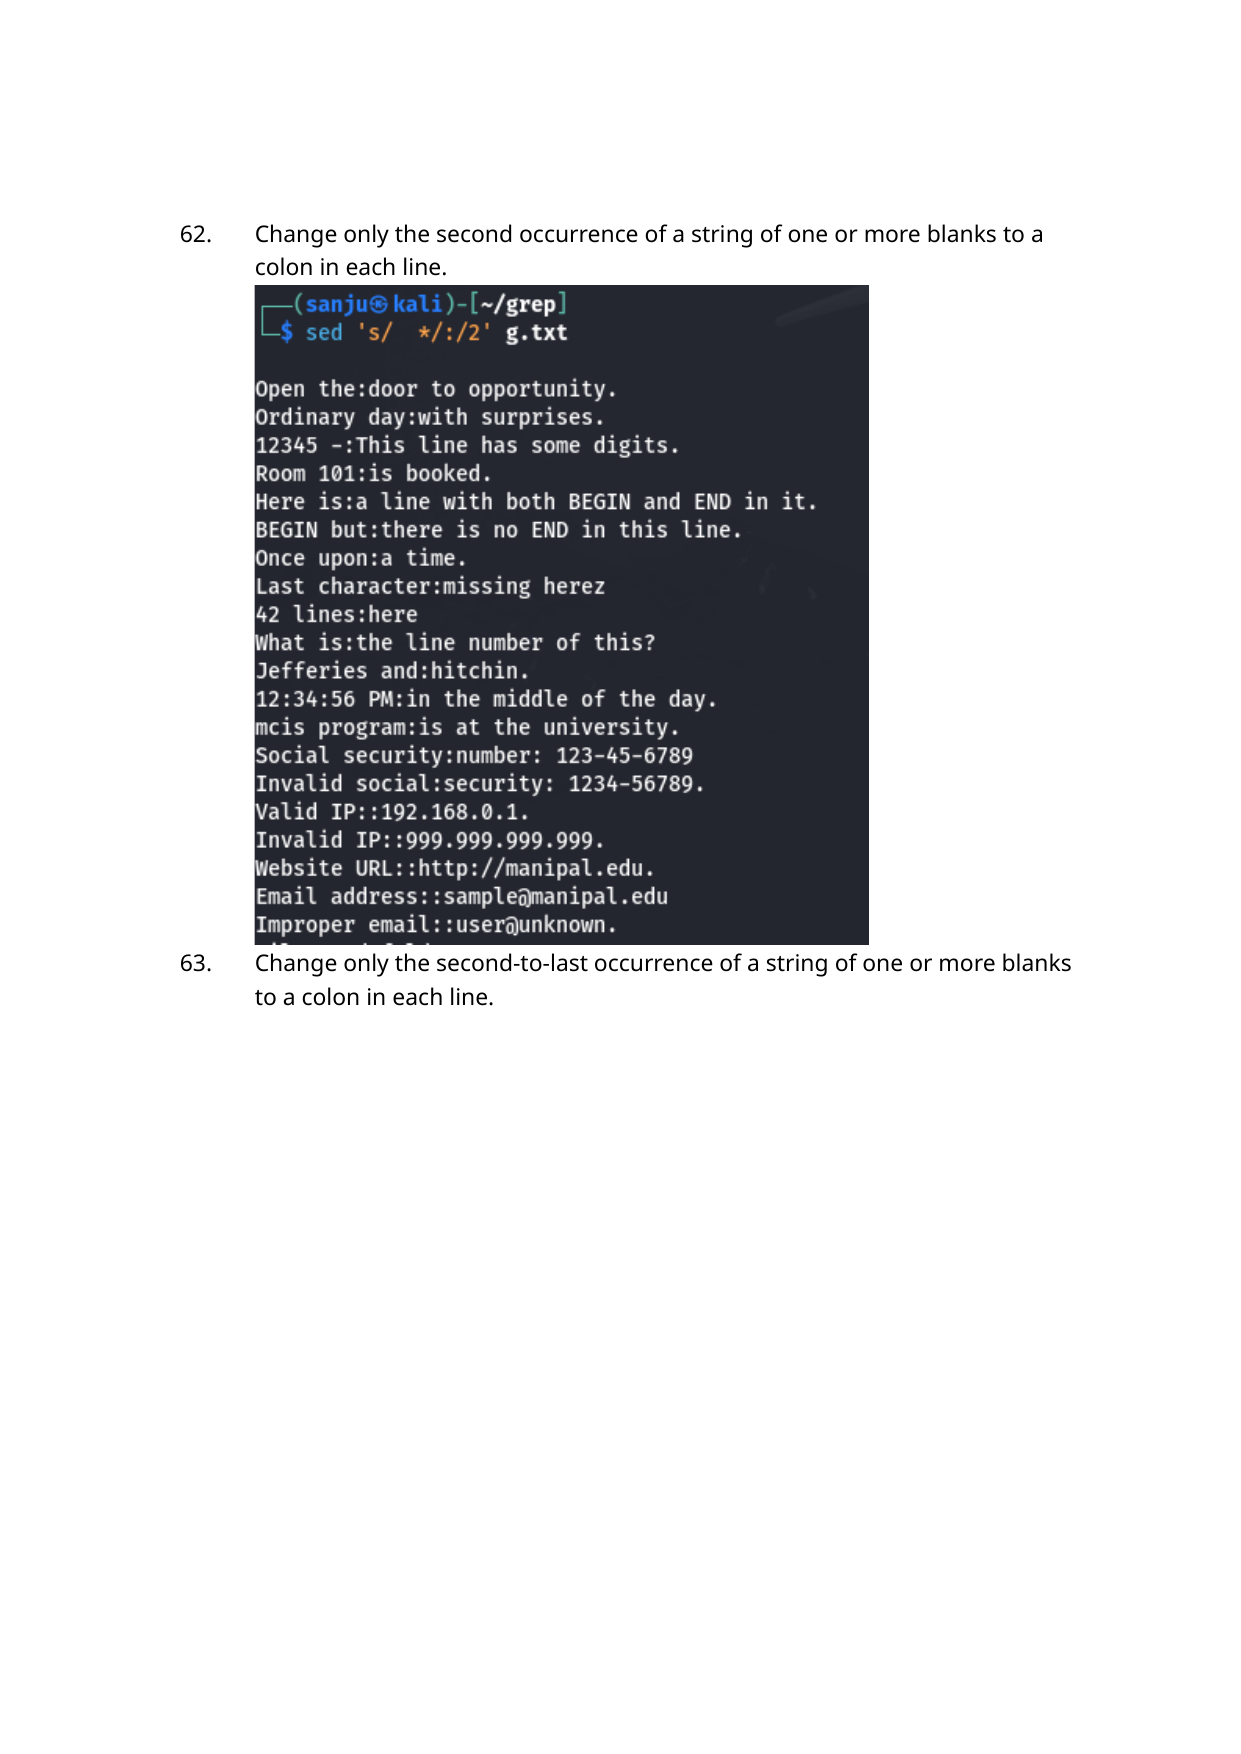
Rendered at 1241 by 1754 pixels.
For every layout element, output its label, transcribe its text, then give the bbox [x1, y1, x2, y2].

list Change only the second occurrence of a string of one or more blanks to a colon in each line. [179, 217, 1090, 282]
picture [254, 285, 869, 945]
list Change only the second-to-last occurrence of a string of one or more blanks to a colon in each line. [179, 947, 1090, 1012]
